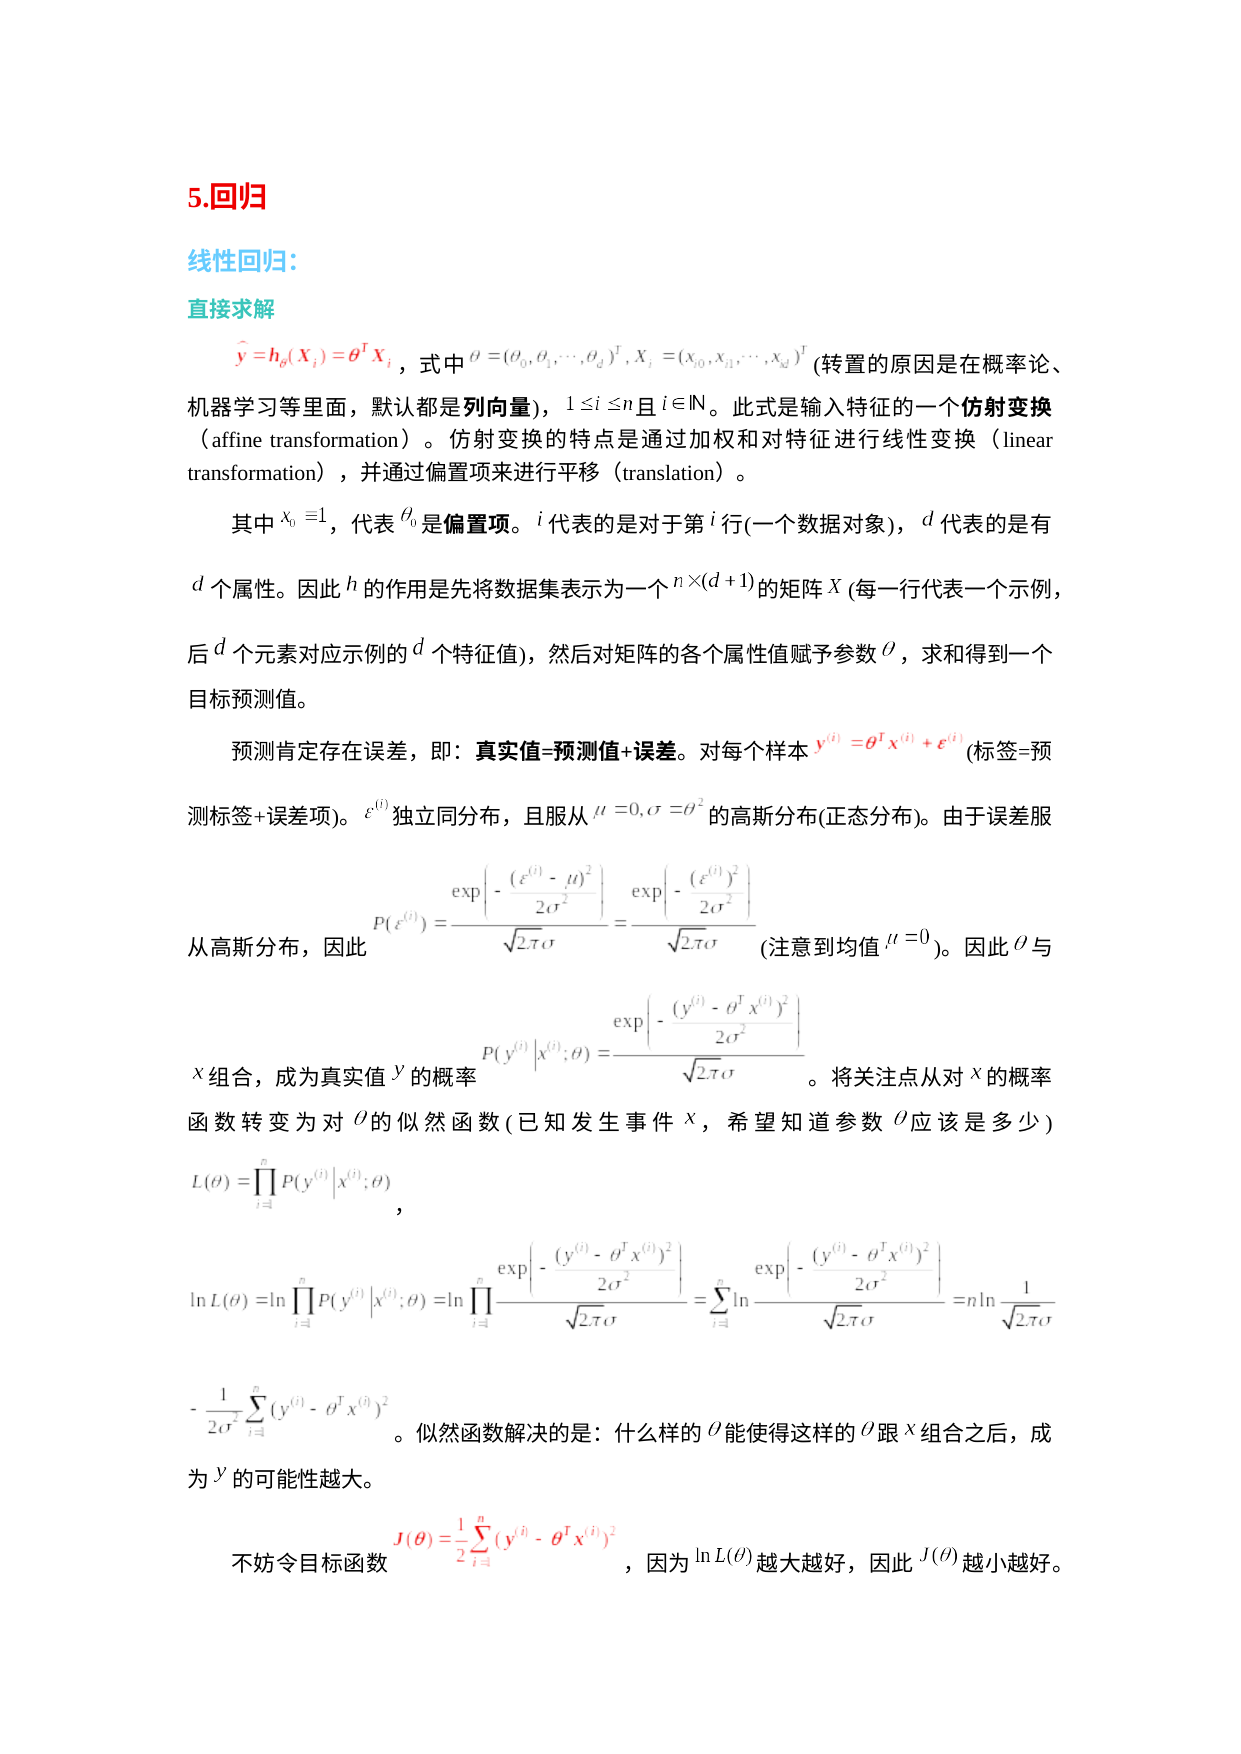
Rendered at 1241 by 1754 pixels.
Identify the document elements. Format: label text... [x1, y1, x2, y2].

text ，式中(转置的原因是在概率论、机器学习等里面，默认都是列向量)，且。此式是输入特征的一个仿射变换（affine transformation）。仿射变换的特点是通过加权和对特征进行线性变换（linear transformation），并通过偏置项来进行平移（translation）。 [187, 324, 1053, 487]
text 。似然函数解决的是：什么样的能使得这样的跟组合之后，成为的可能性越大。 [187, 1364, 1053, 1494]
text 直接求解 [187, 292, 1053, 324]
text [187, 1494, 1053, 1592]
text 线性回归： [187, 227, 1053, 292]
text 其中，代表是偏置项。代表的是对于第行(一个数据对象)，代表的是有个属性。因此的作用是先将数据集表示为一个的矩阵(每一行代表一个示例，后个元素对应示例的个特征值)，然后对矩阵的各个属性值赋予参数，求和得到一个目标预测值。 [187, 487, 1053, 714]
text 5.回归 [187, 162, 1053, 227]
text 预测肯定存在误差，即：真实值=预测值+误差。对每个样本(标签=预测标签+误差项)。独立同分布，且服从的高斯分布(正态分布)。由于误差服从高斯分布，因此(注意到均值)。因此与组合，成为真实值的概率。将关注点从对的概率函数转变为对的似然函数(已知发生事件，希望知道参数应该是多少)， [187, 714, 1053, 1364]
